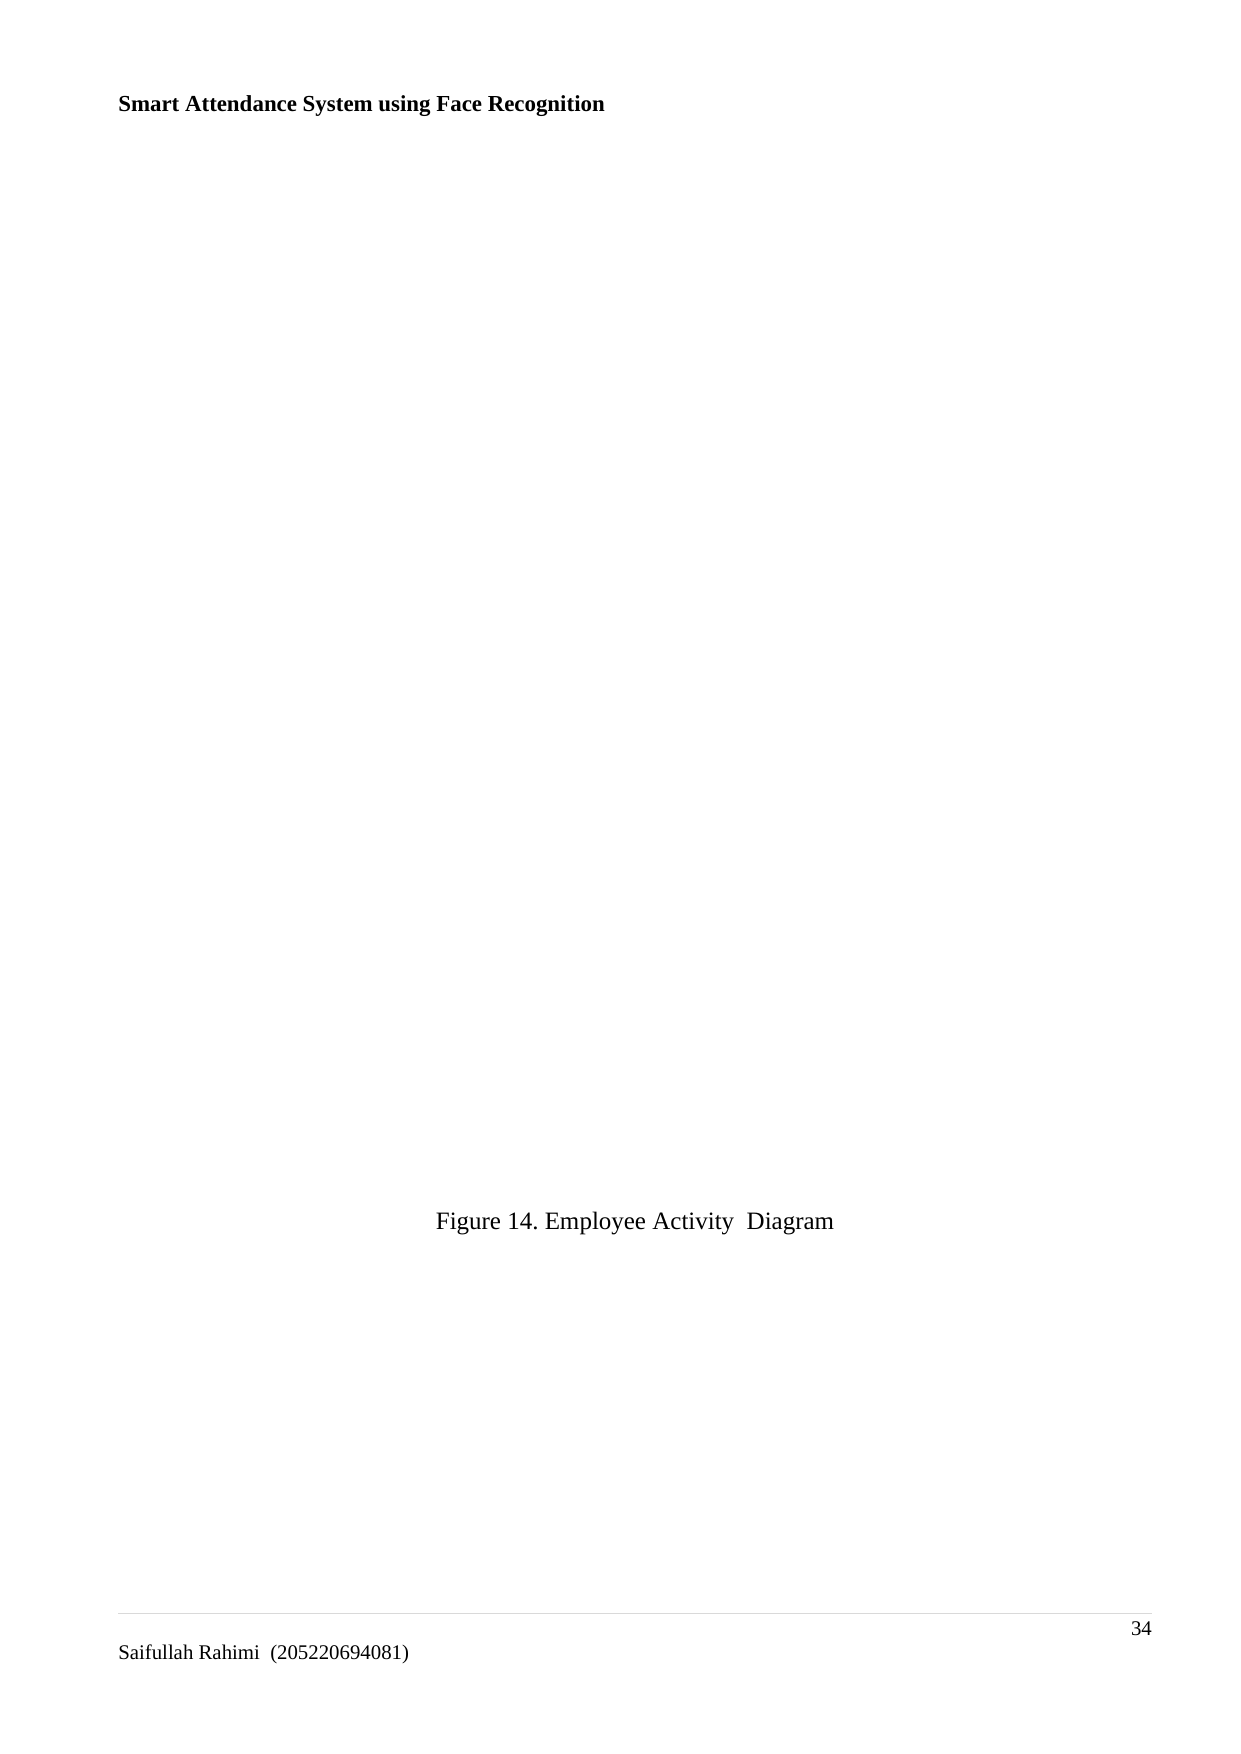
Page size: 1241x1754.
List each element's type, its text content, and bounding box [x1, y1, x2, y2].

text Figure 14. Employee Activity Diagram [118, 1206, 1152, 1235]
